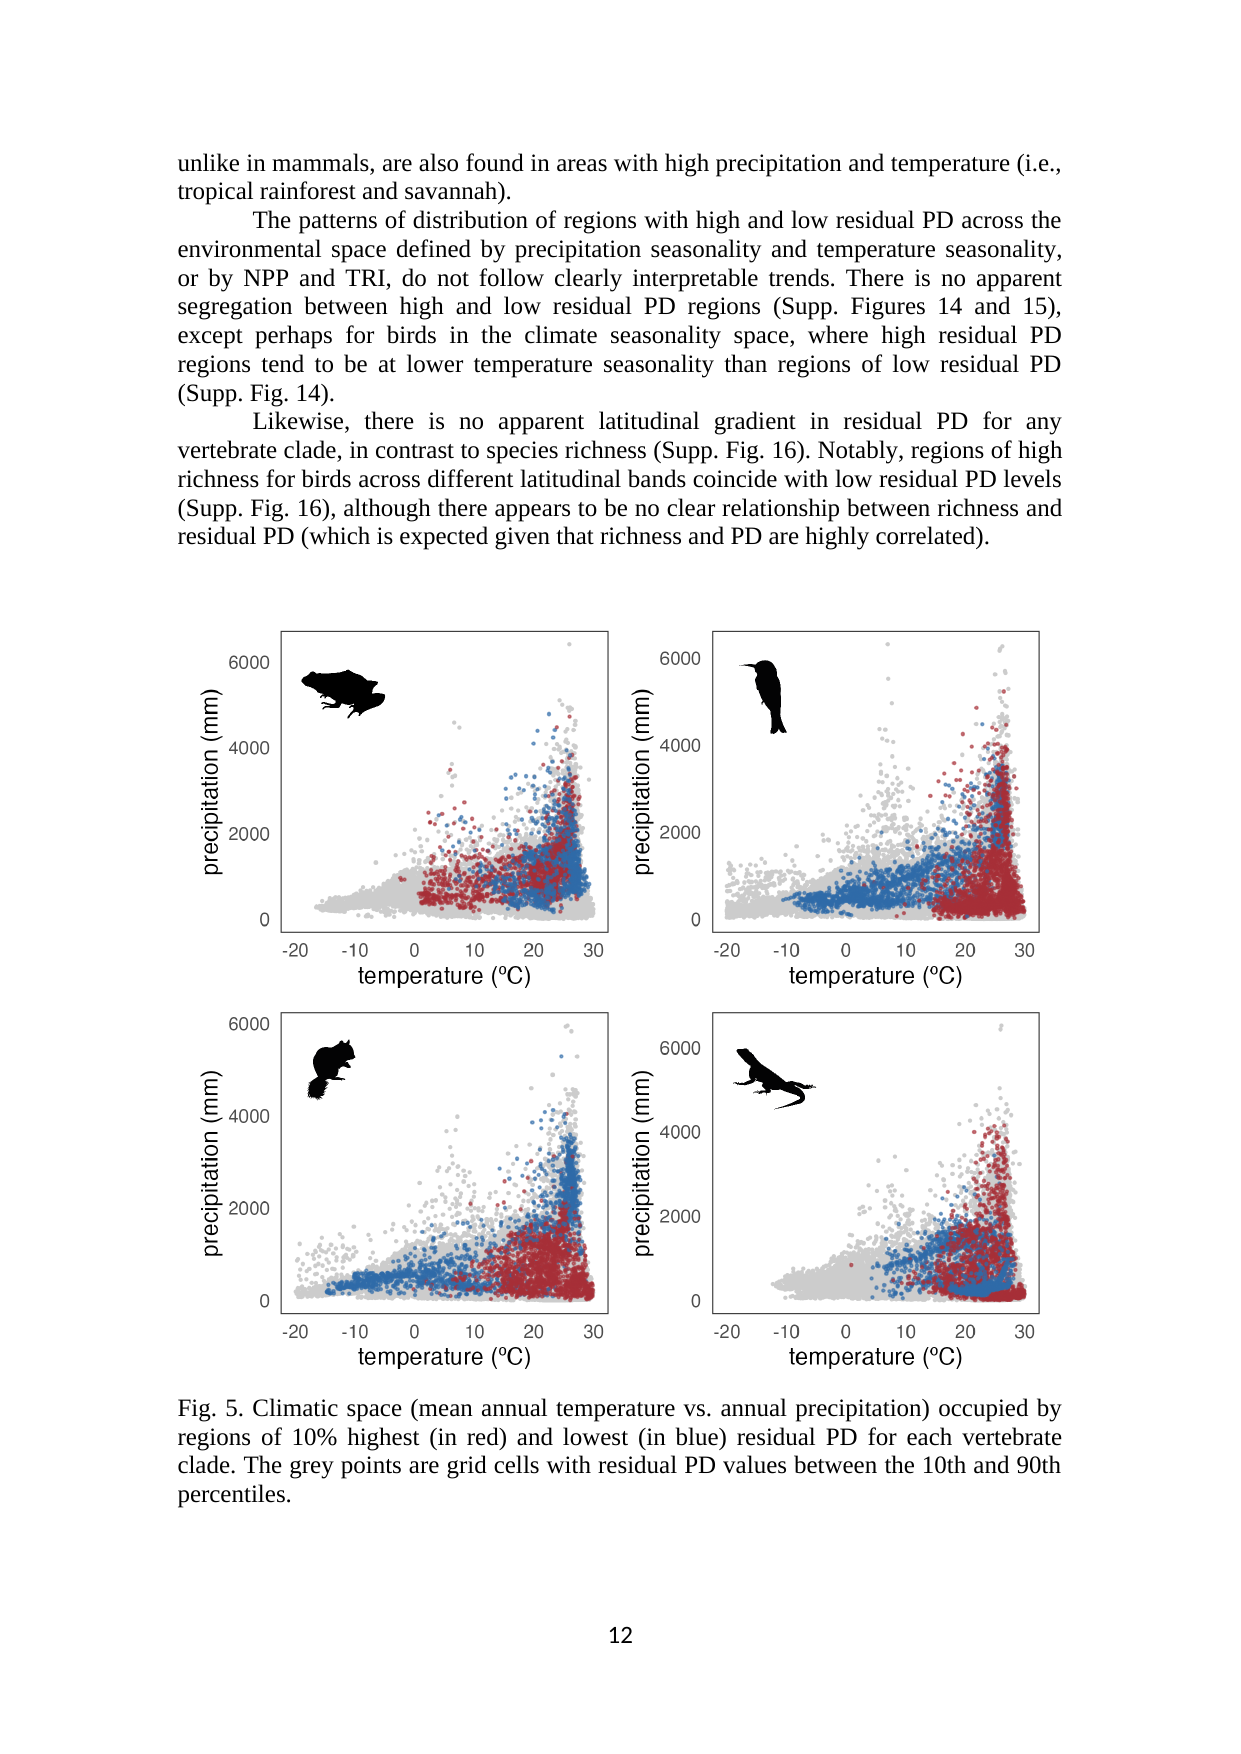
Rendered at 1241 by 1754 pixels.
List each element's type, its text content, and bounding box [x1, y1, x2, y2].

text Fig. 5. Climatic space (mean annual temperature vs. annual precipitation) occupied by regions of 10% highest (in red) and lowest (in blue) residual PD for each vertebrate clade. The grey points are grid cells with residual PD values between the 10th and 90th percentiles. [177, 1393, 1063, 1508]
picture [177, 607, 1063, 1393]
text Likewise, there is no apparent latitudinal gradient in residual PD for any vertebrate clade, in contrast to species richness (Supp. Fig. 16). Notably, regions of high richness for birds across different latitudinal bands coincide with low residual PD levels (Supp. Fig. 16), although there appears to be no clear relationship between richness and residual PD (which is expected given that richness and PD are highly correlated). [177, 406, 1063, 550]
text The patterns of distribution of regions with high and low residual PD across the environmental space defined by precipitation seasonality and temperature seasonality, or by NPP and TRI, do not follow clearly interpretable trends. There is no apparent segregation between high and low residual PD regions (Supp. Figures 14 and 15), except perhaps for birds in the climate seasonality space, where high residual PD regions tend to be at lower temperature seasonality than regions of low residual PD (Supp. Fig. 14). [177, 205, 1063, 406]
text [177, 148, 1063, 205]
